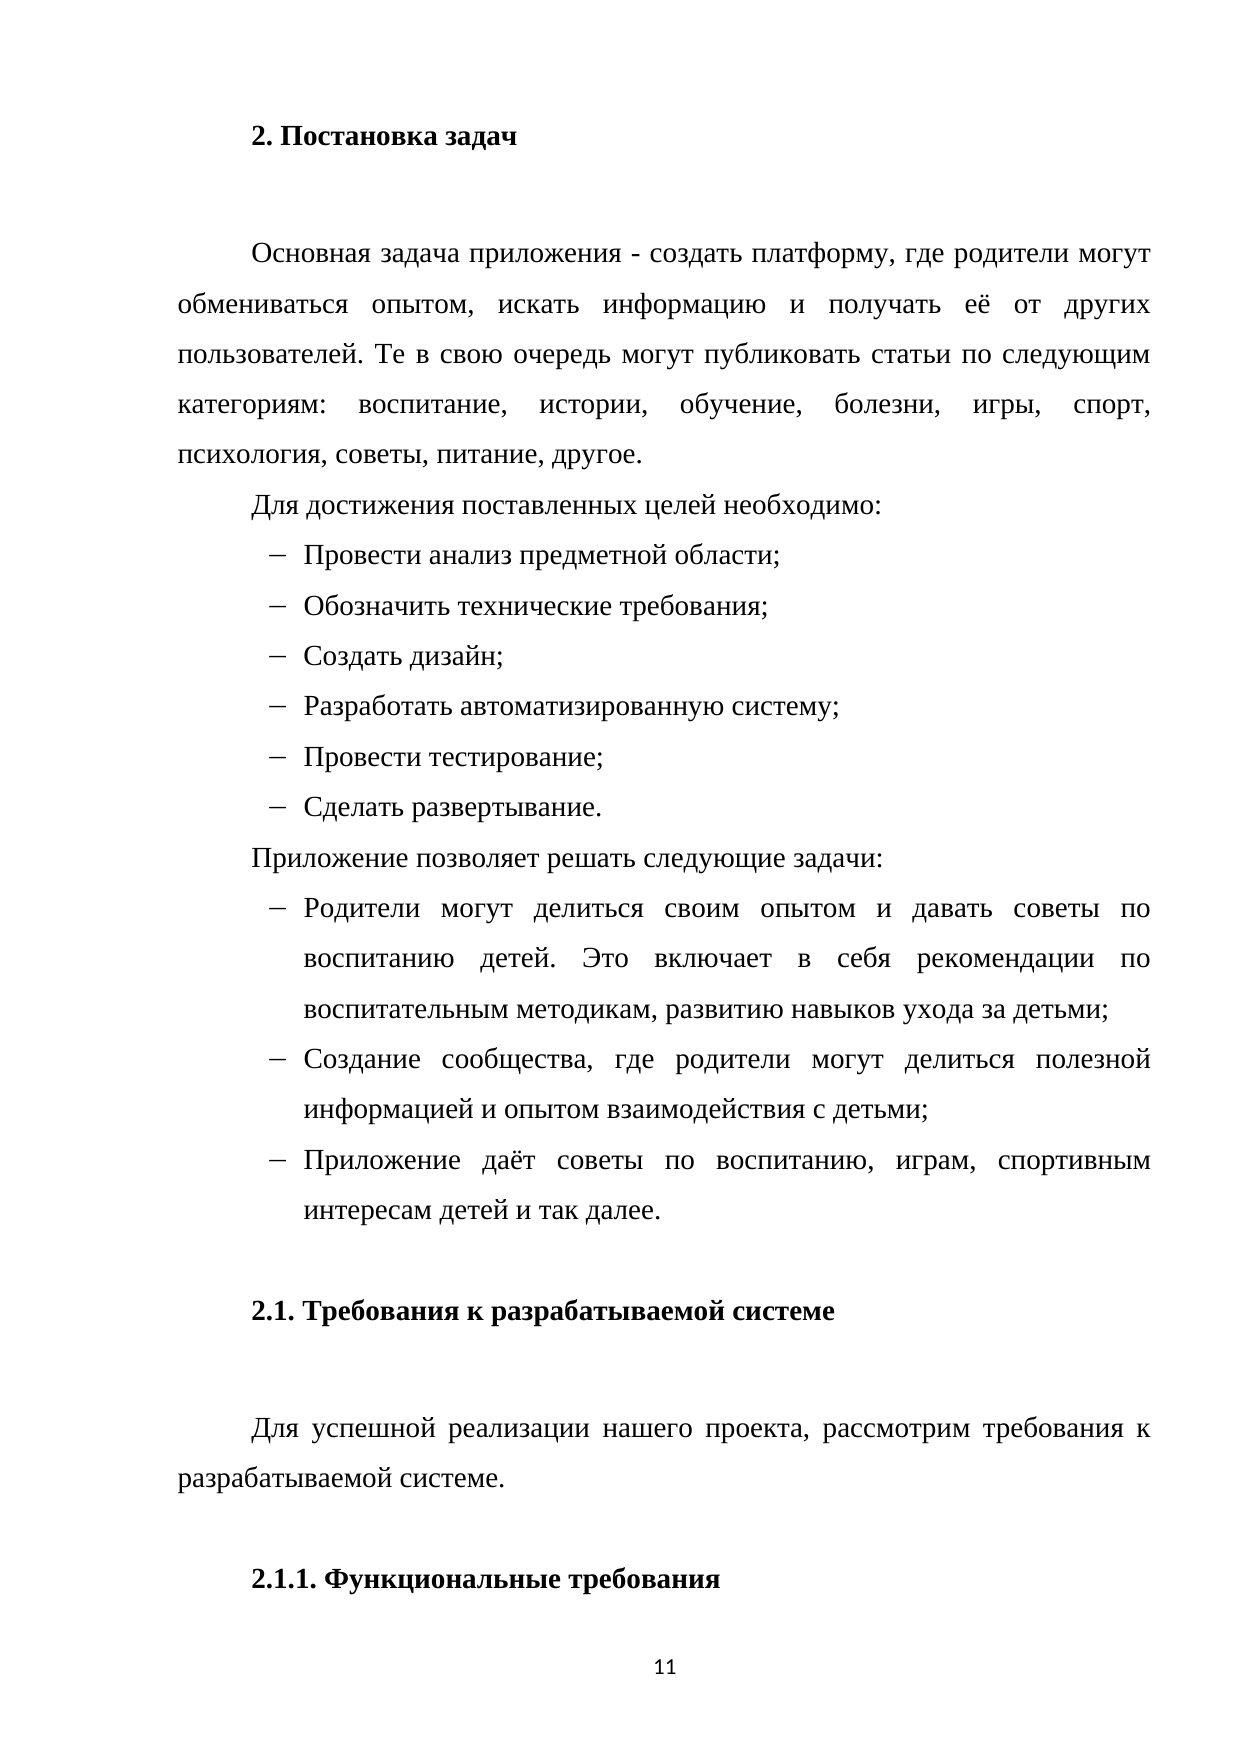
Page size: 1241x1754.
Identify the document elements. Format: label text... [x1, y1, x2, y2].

text Функциональные требования [251, 1561, 1152, 1595]
text Родители могут делиться своим опытом и давать советы по воспитанию детей. Это включает в себя рекомендации по воспитательным методикам, развитию навыков ухода за детьми; [266, 890, 1152, 1024]
text Для достижения поставленных целей необходимо: [177, 487, 1152, 521]
text Постановка задач [251, 118, 1152, 152]
text Приложение позволяет решать следующие задачи: [177, 840, 1152, 873]
text Для успешной реализации нашего проекта, рассмотрим требования к разрабатываемой системе. [177, 1410, 1152, 1494]
text Приложение даёт советы по воспитанию, играм, спортивным интересам детей и так далее. [266, 1142, 1152, 1226]
text Сделать развертывание. [266, 789, 1152, 823]
text Требования к разрабатываемой системе [251, 1293, 1152, 1326]
text Основная задача приложения - создать платформу, где родители могут обмениваться опытом, искать информацию и получать её от других пользователей. Те в свою очередь могут публиковать статьи по следующим категориям: воспитание, истории, обучение, болезни, игры, спорт, психология, советы, питание, другое. [177, 235, 1152, 470]
text Создание сообщества, где родители могут делиться полезной информацией и опытом взаимодействия с детьми; [266, 1041, 1152, 1125]
text Провести тестирование; [266, 739, 1152, 773]
text Провести анализ предметной области; [266, 537, 1152, 571]
text Разработать автоматизированную систему; [266, 688, 1152, 722]
text Обозначить технические требования; [266, 588, 1152, 621]
text Создать дизайн; [266, 638, 1152, 672]
